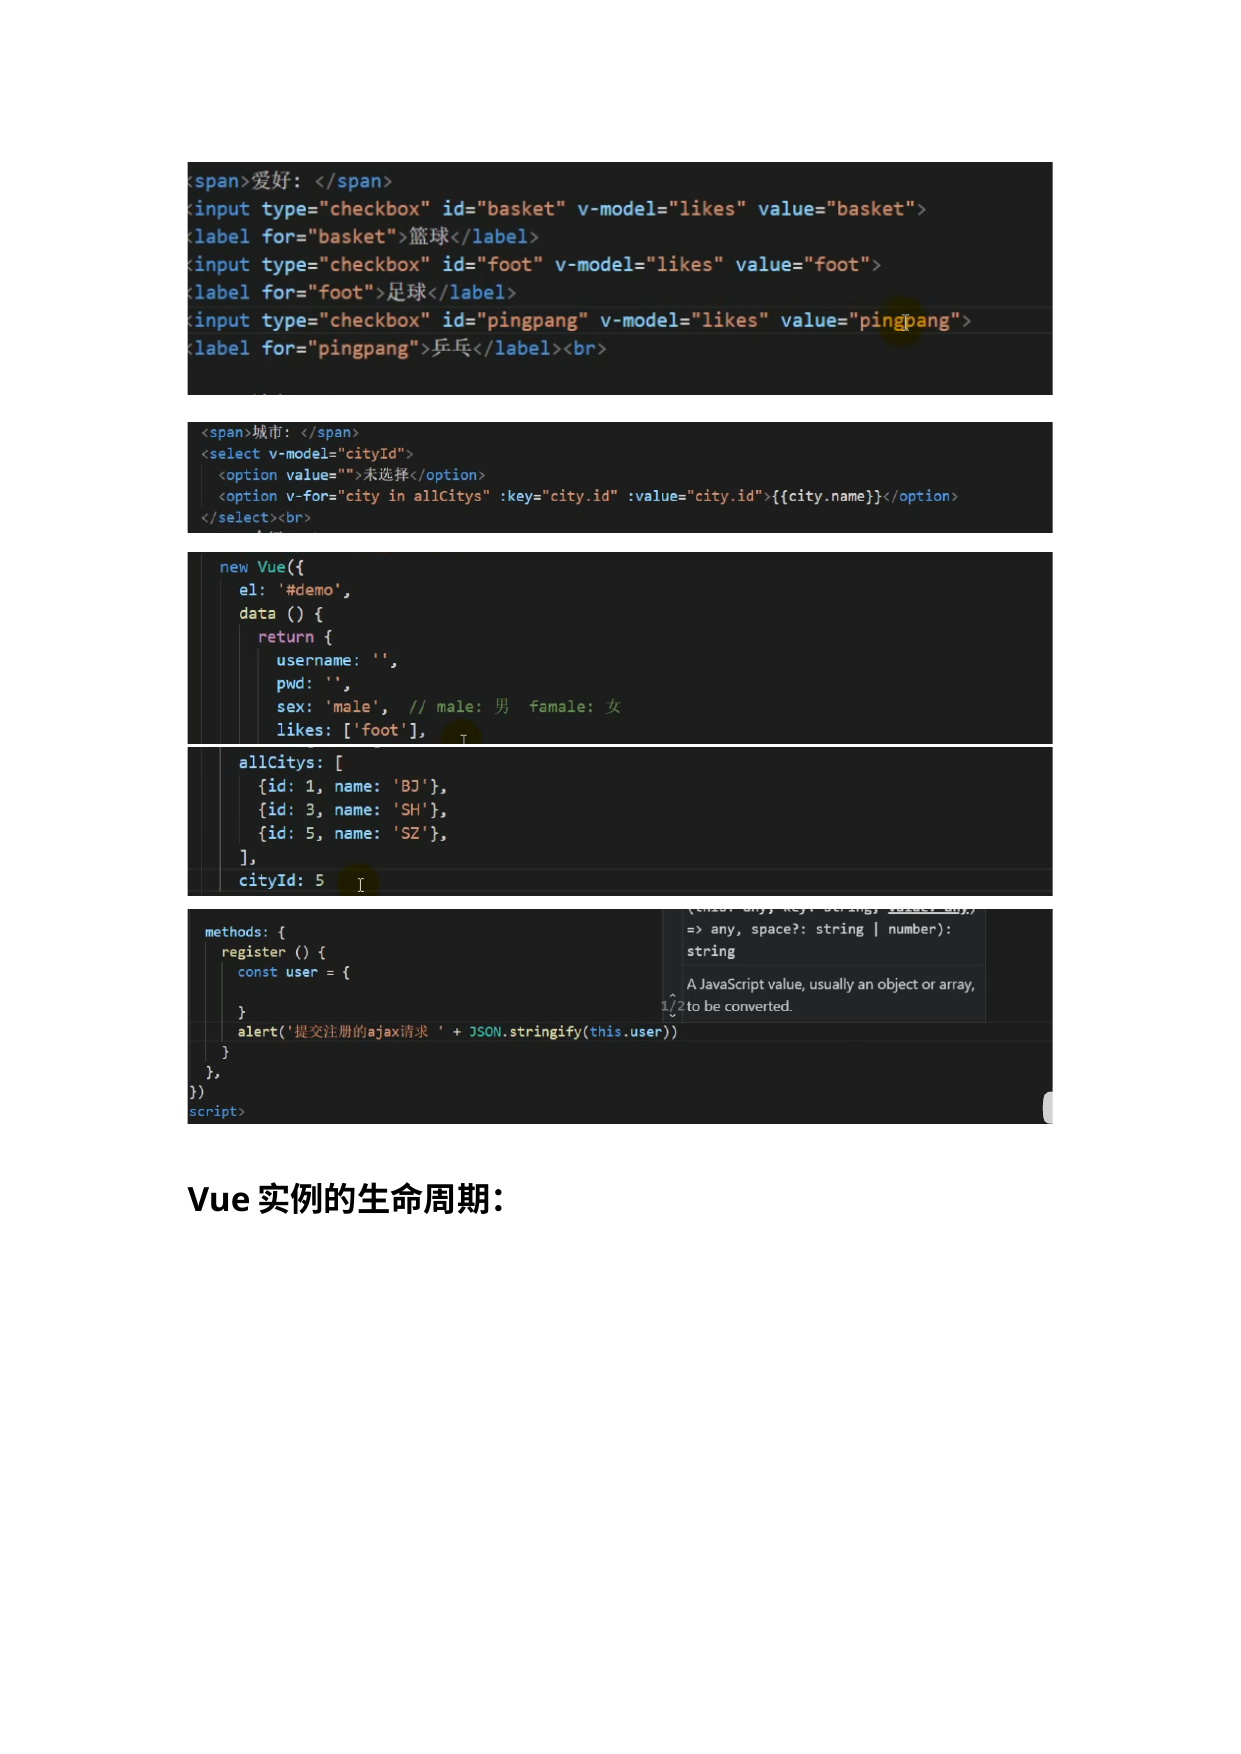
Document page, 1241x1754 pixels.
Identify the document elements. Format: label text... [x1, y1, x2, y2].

picture [187, 552, 1053, 744]
picture [187, 909, 1053, 1124]
subtitle Vue实例的生命周期： [187, 1164, 1053, 1229]
picture [187, 162, 1053, 395]
picture [187, 747, 1053, 896]
picture [187, 422, 1053, 533]
